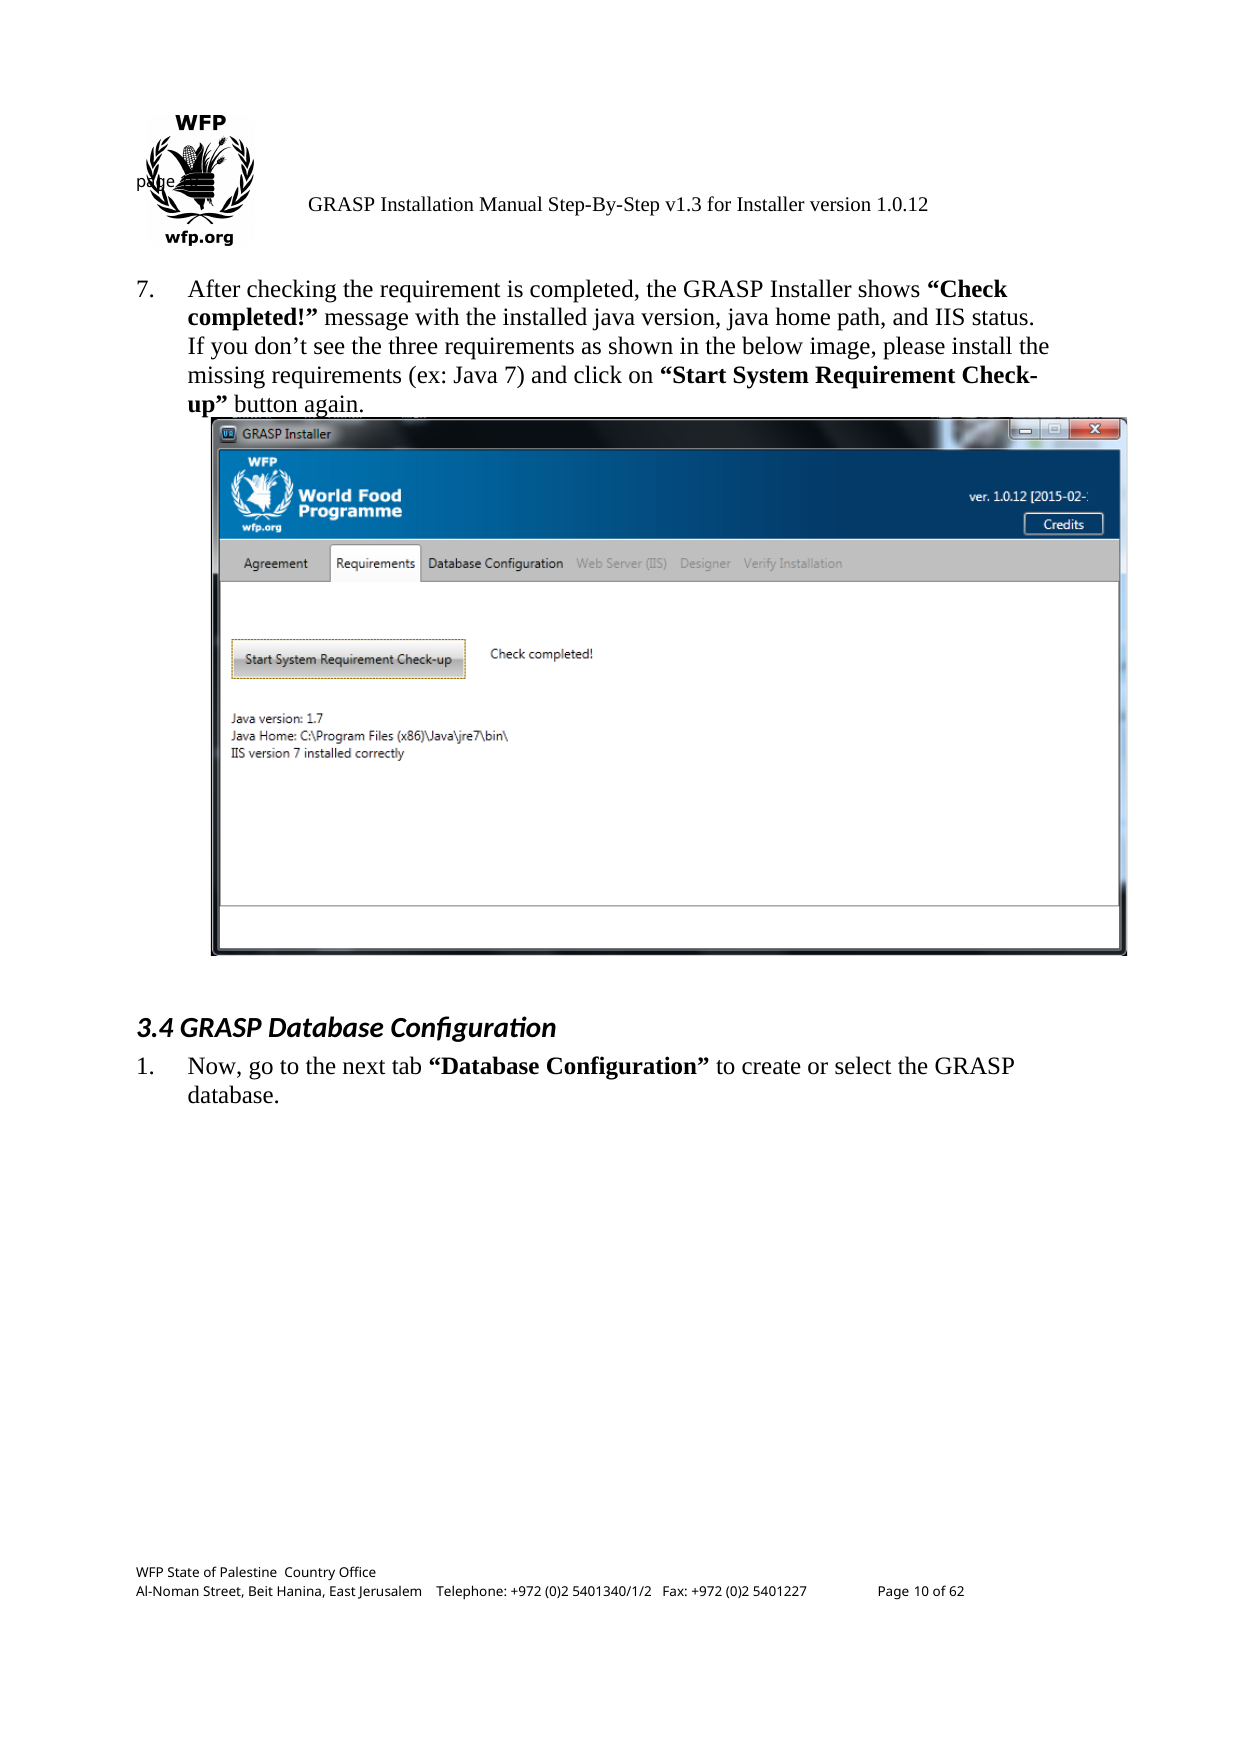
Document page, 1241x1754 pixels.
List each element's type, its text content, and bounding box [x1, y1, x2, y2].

list After checking the requirement is completed, the GRASP Installer shows “Check completed!” message with the installed java version, java home path, and IIS status. If you don’t see the three requirements as shown in the below image, please install the missing requirements (ex: Java 7) and click on “Start System Requirement Check-up” button again. [136, 274, 1053, 417]
list Now, go to the next tab “Database Configuration” to create or select the GRASP database. [136, 1051, 1053, 1109]
picture [146, 115, 254, 246]
subtitle 3.4 GRASP Database Configuration [136, 1009, 1053, 1045]
picture [210, 417, 1128, 956]
